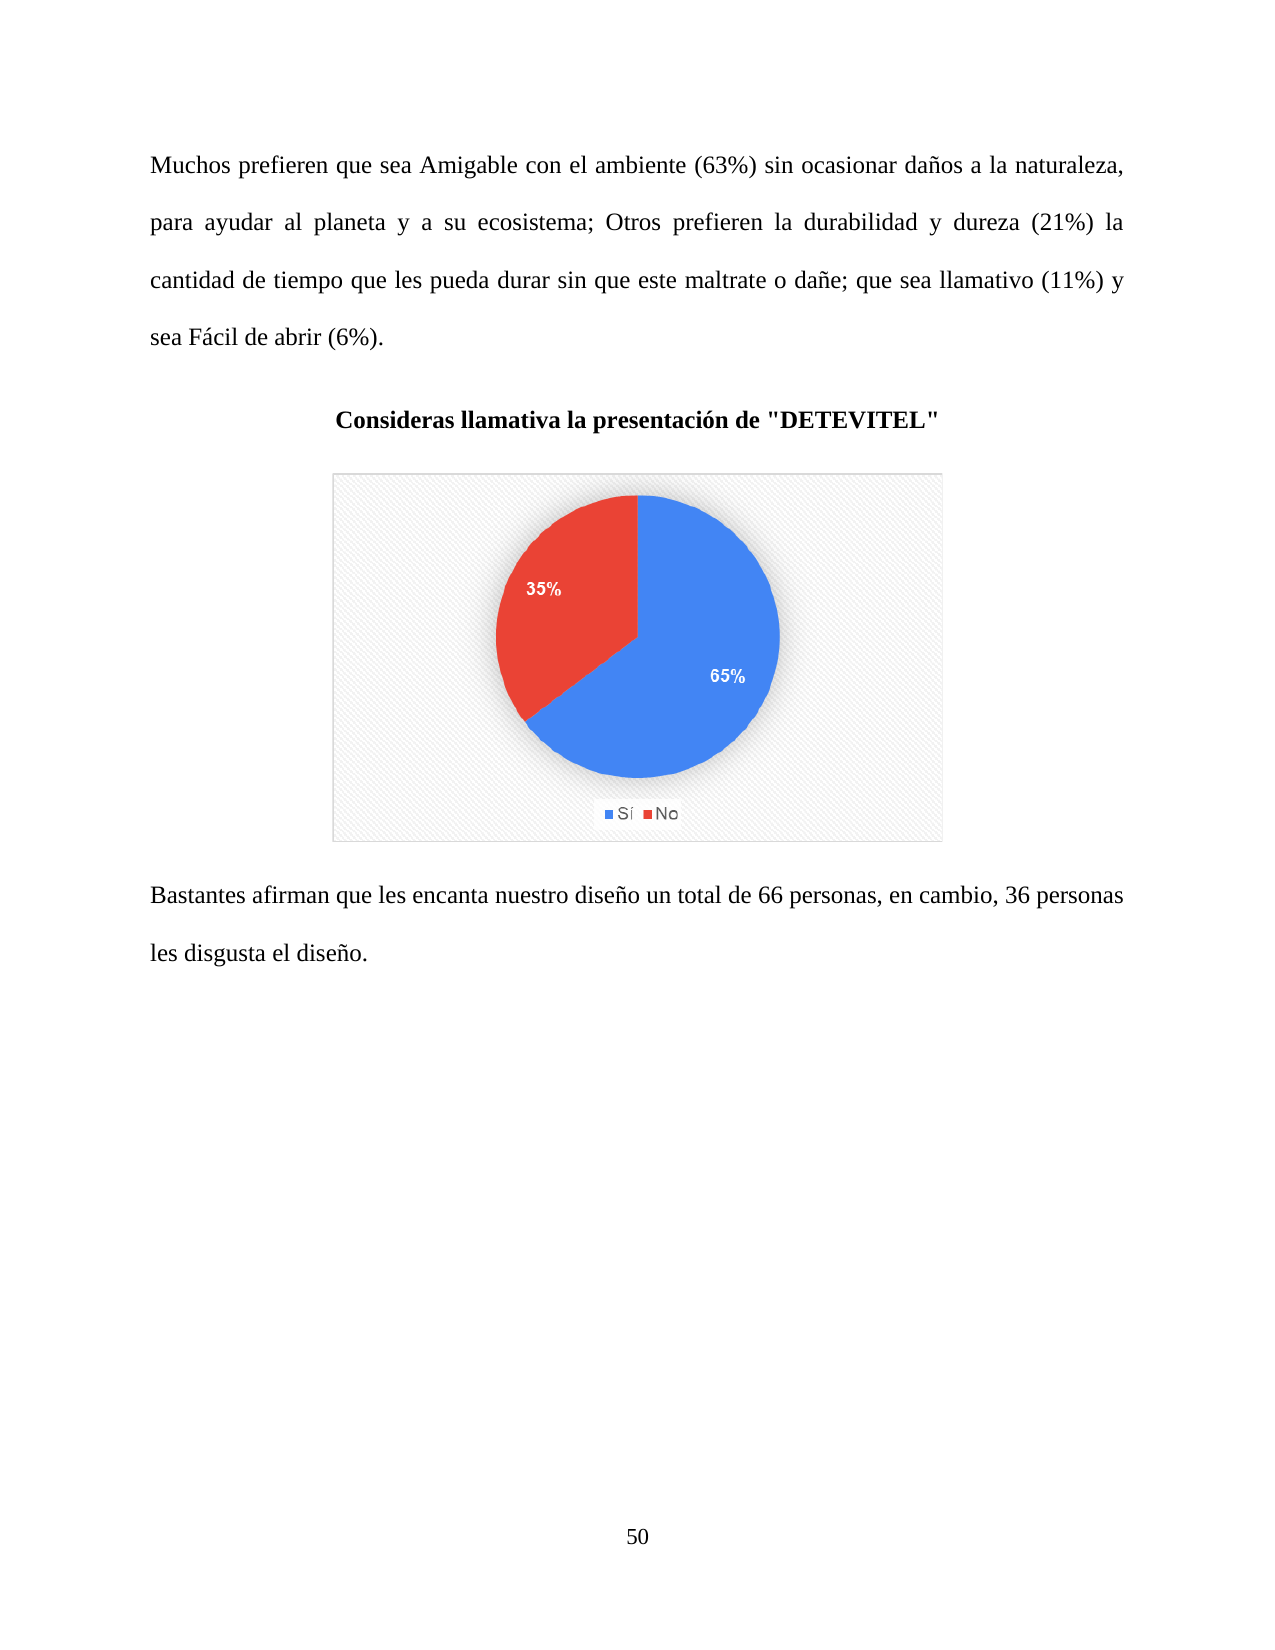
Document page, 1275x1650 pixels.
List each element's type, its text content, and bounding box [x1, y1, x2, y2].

text Bastantes afirman que les encanta nuestro diseño un total de 66 personas, en cambio, 36 personas les disgusta el diseño. [150, 880, 1125, 966]
text Consideras llamativa la presentación de "DETEVITEL" [150, 405, 1125, 434]
text Muchos prefieren que sea Amigable con el ambiente (63%) sin ocasionar daños a la naturaleza, para ayudar al planeta y a su ecosistema; Otros prefieren la durabilidad y dureza (21%) la cantidad de tiempo que les pueda durar sin que este maltrate o dañe; que sea llamativo (11%) y sea Fácil de abrir (6%). [150, 150, 1125, 351]
picture [332, 473, 943, 842]
